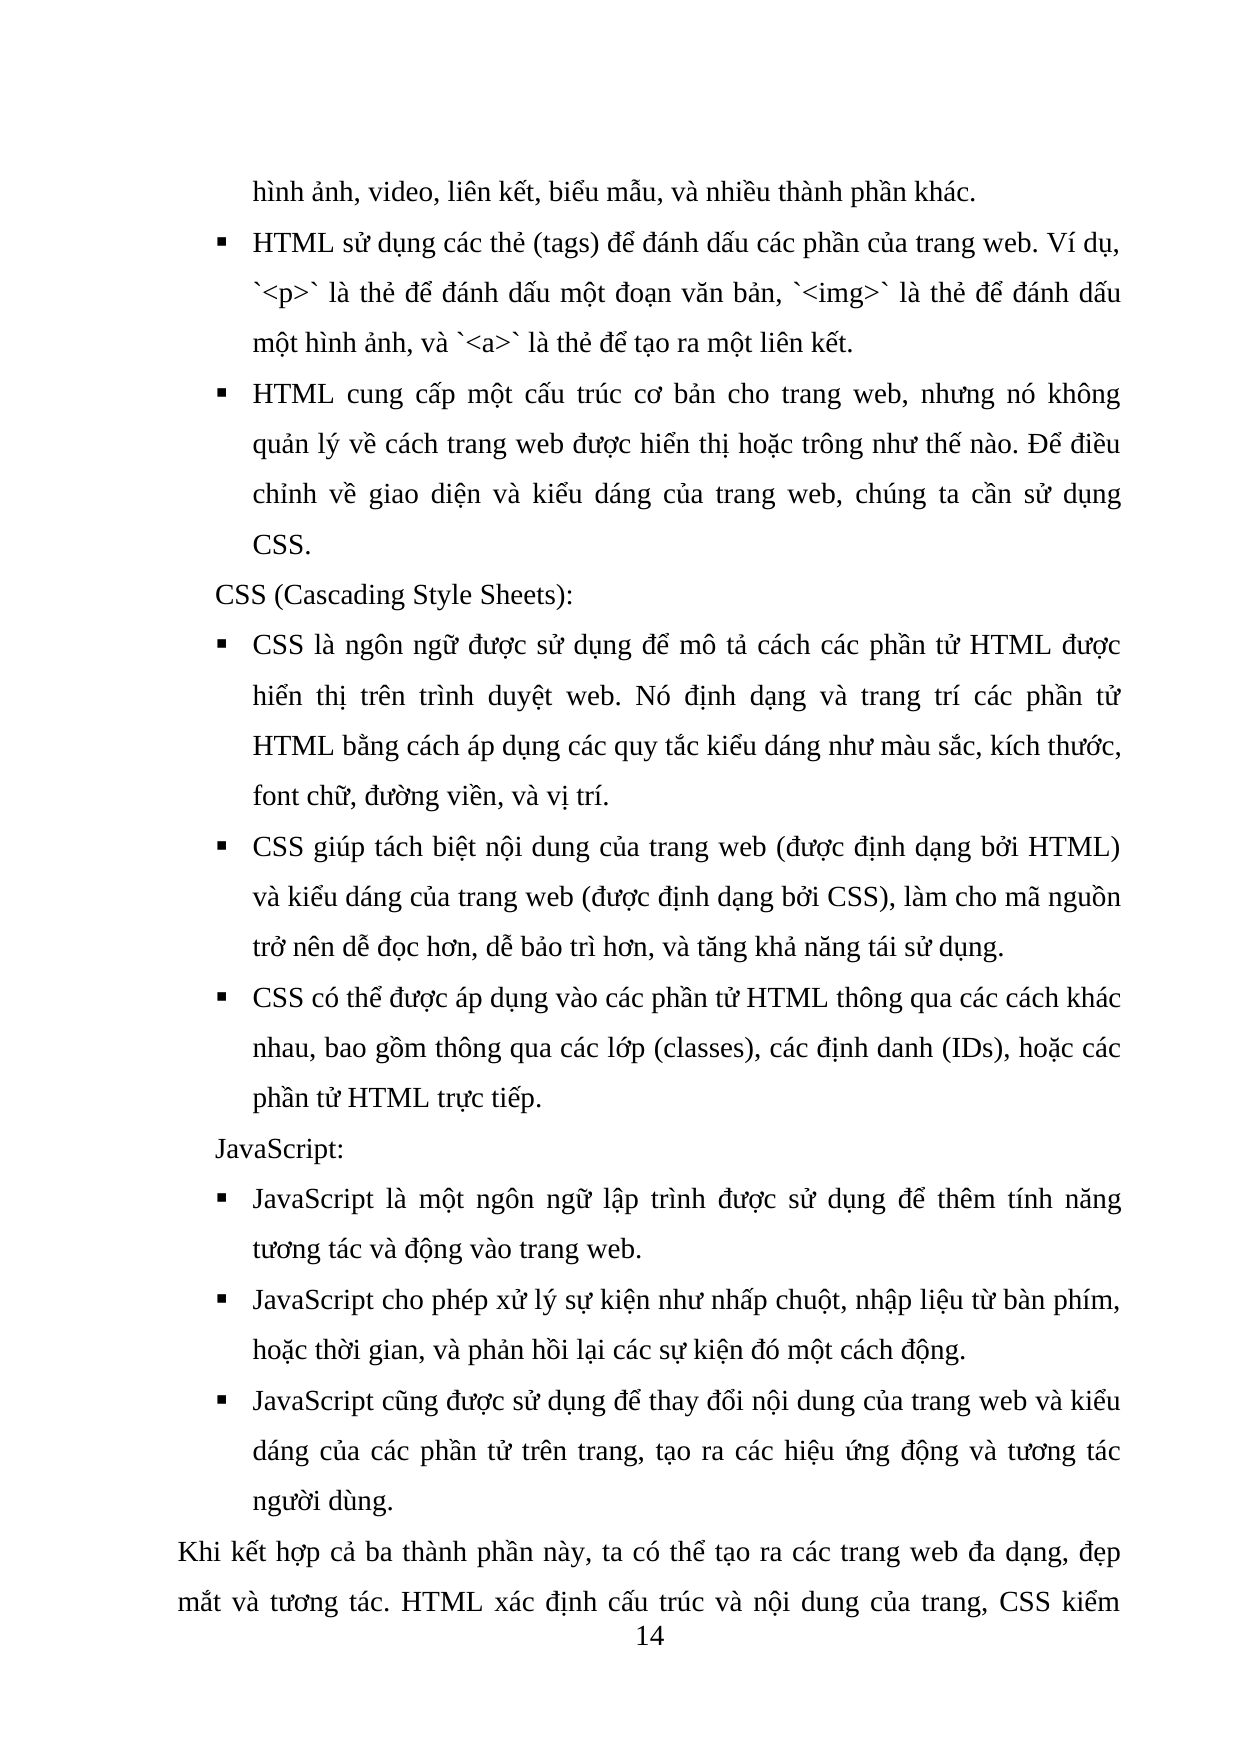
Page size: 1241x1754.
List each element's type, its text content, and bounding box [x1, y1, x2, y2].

list HTML sử dụng các thẻ (tags) để đánh dấu các phần của trang web. Ví dụ, `<p>` là thẻ để đánh dấu một đoạn văn bản, `<img>` là thẻ để đánh dấu một hình ảnh, và `<a>` là thẻ để tạo ra một liên kết. [215, 225, 1122, 359]
list CSS có thể được áp dụng vào các phần tử HTML thông qua các cách khác nhau, bao gồm thông qua các lớp (classes), các định danh (IDs), hoặc các phần tử HTML trực tiếp. [215, 980, 1122, 1114]
text CSS (Cascading Style Sheets): [177, 577, 1122, 611]
text JavaScript: [177, 1131, 1122, 1164]
list CSS giúp tách biệt nội dung của trang web (được định dạng bởi HTML) và kiểu dáng của trang web (được định dạng bởi CSS), làm cho mã nguồn trở nên dễ đọc hơn, dễ bảo trì hơn, và tăng khả năng tái sử dụng. [215, 829, 1122, 963]
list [215, 174, 1122, 208]
list JavaScript cũng được sử dụng để thay đổi nội dung của trang web và kiểu dáng của các phần tử trên trang, tạo ra các hiệu ứng động và tương tác người dùng. [215, 1383, 1122, 1517]
list JavaScript cho phép xử lý sự kiện như nhấp chuột, nhập liệu từ bàn phím, hoặc thời gian, và phản hồi lại các sự kiện đó một cách động. [215, 1282, 1122, 1366]
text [177, 1534, 1122, 1617]
list JavaScript là một ngôn ngữ lập trình được sử dụng để thêm tính năng tương tác và động vào trang web. [215, 1181, 1122, 1265]
list HTML cung cấp một cấu trúc cơ bản cho trang web, nhưng nó không quản lý về cách trang web được hiển thị hoặc trông như thế nào. Để điều chỉnh về giao diện và kiểu dáng của trang web, chúng ta cần sử dụng CSS. [215, 376, 1122, 560]
list CSS là ngôn ngữ được sử dụng để mô tả cách các phần tử HTML được hiển thị trên trình duyệt web. Nó định dạng và trang trí các phần tử HTML bằng cách áp dụng các quy tắc kiểu dáng như màu sắc, kích thước, font chữ, đường viền, và vị trí. [215, 627, 1122, 812]
